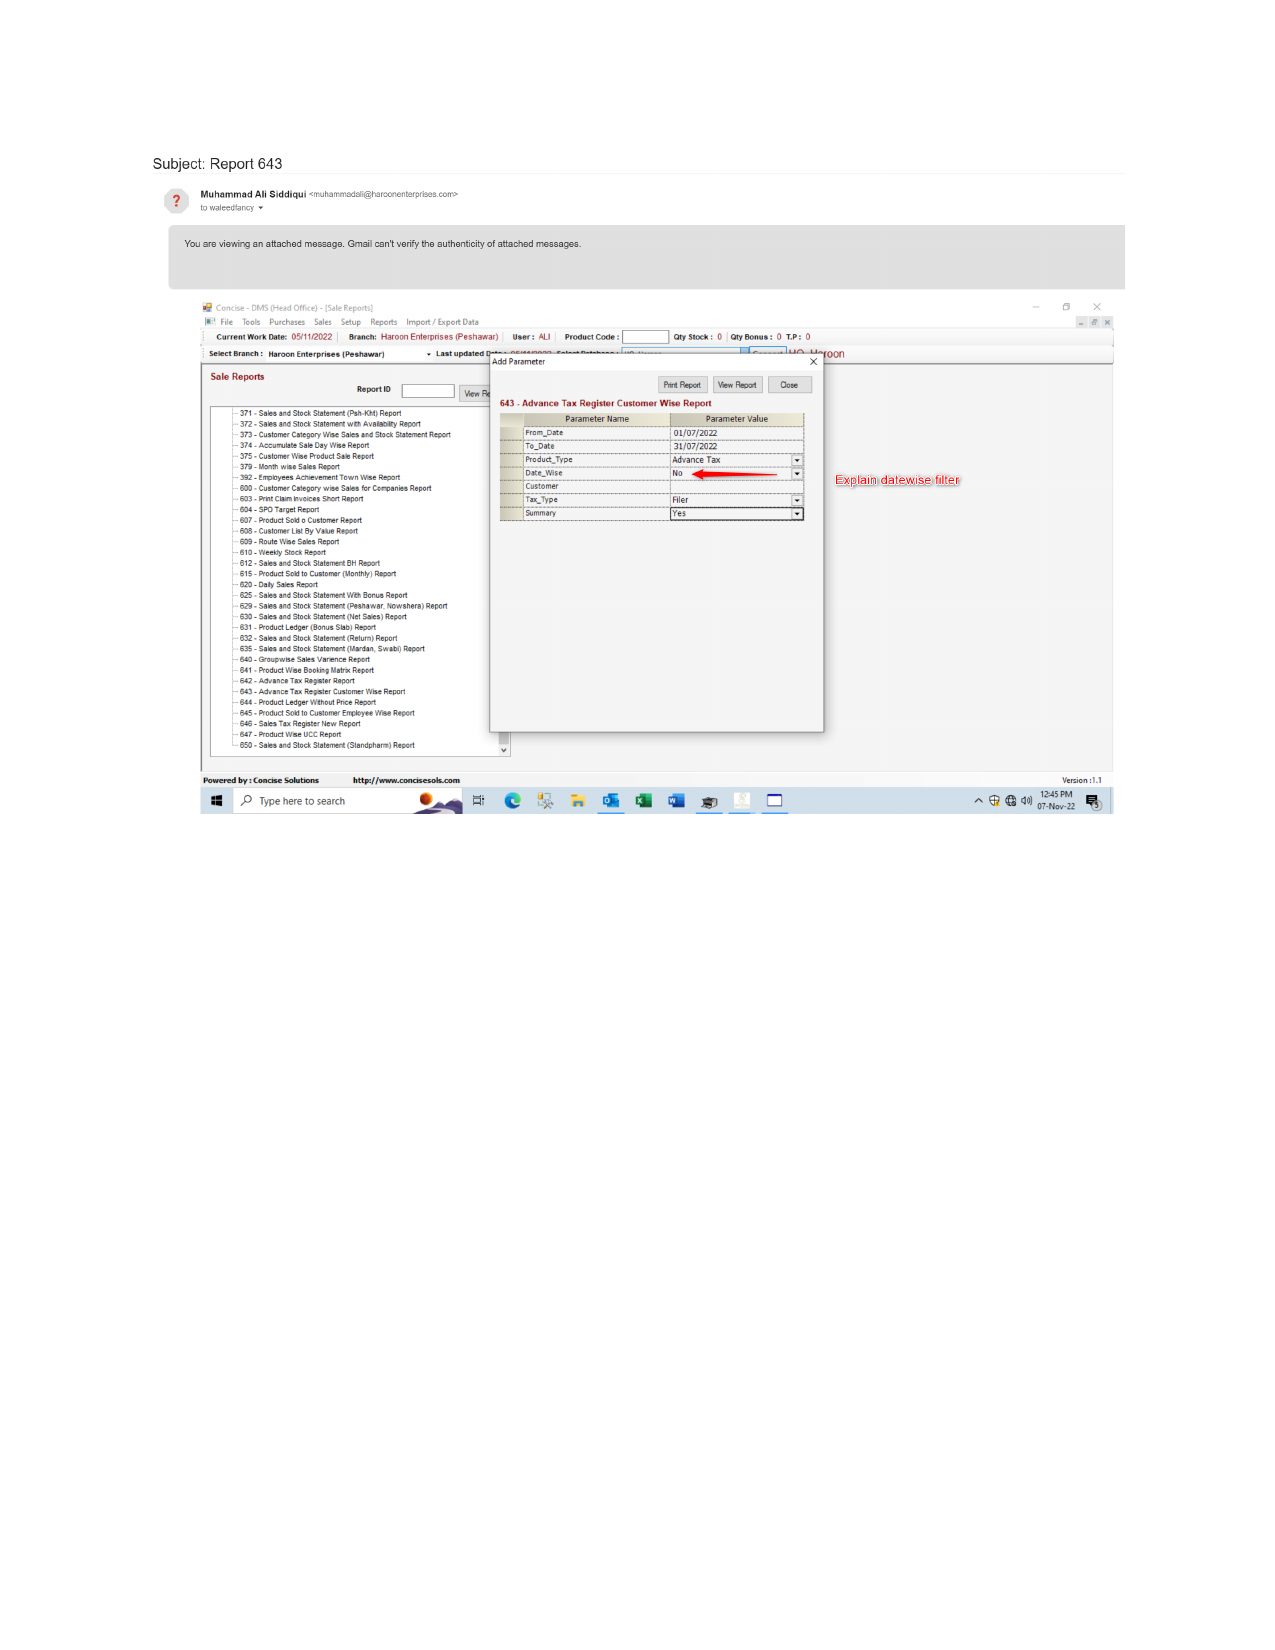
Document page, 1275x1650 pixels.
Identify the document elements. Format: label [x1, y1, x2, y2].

picture [150, 150, 1125, 819]
